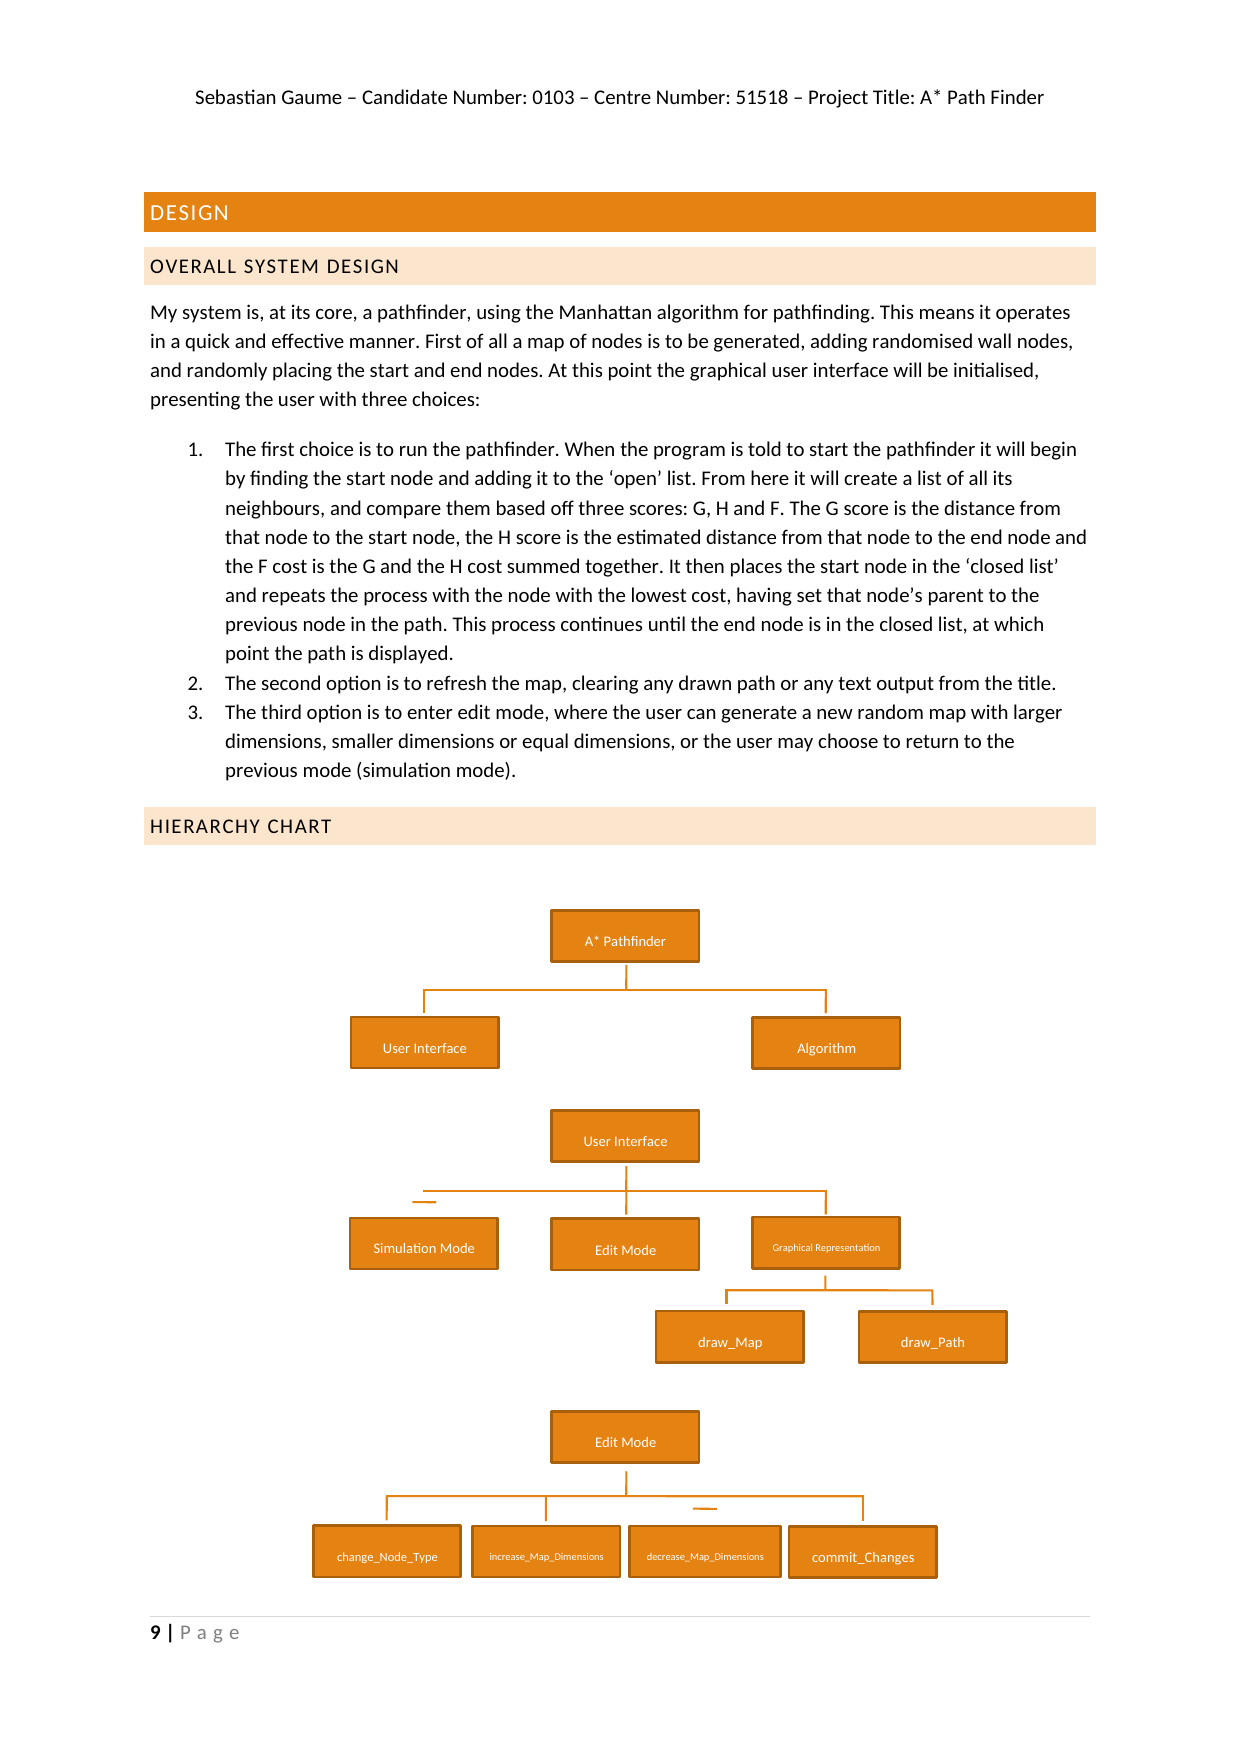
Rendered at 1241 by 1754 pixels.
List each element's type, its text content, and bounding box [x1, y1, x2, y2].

text My system is, at its core, a pathfinder, using the Manhattan algorithm for pathfinding. This means it operates in a quick and effective manner. First of all a map of nodes is to be generated, adding randomised wall nodes, and randomly placing the start and end nodes. At this point the graphical user interface will be initialised, presenting the user with three choices: [150, 299, 1090, 412]
list The second option is to refresh the map, clearing any drawn path or any text output from the title. [187, 670, 1090, 695]
list The first choice is to run the pathfinder. When the program is told to start the pathfinder it will begin by finding the start node and adding it to the ‘open’ list. From here it will create a list of all its neighbours, and compare them based off three scores: G, H and F. The G score is the distance from that node to the start node, the H score is the estimated distance from that node to the end node and the F cost is the G and the H cost summed together. It then places the start node in the ‘closed list’ and repeats the process with the node with the lowest cost, having set that node’s parent to the previous node in the path. This process continues until the end node is in the closed list, at which point the path is displayed. [187, 436, 1090, 666]
list The third option is to enter edit mode, where the user can generate a new random map with larger dimensions, smaller dimensions or equal dimensions, or the user may choose to return to the previous mode (simulation mode). [187, 699, 1090, 783]
subtitle Overall System Design [150, 253, 1090, 278]
subtitle Design [150, 198, 1090, 226]
subtitle Hierarchy Chart [150, 814, 1090, 839]
